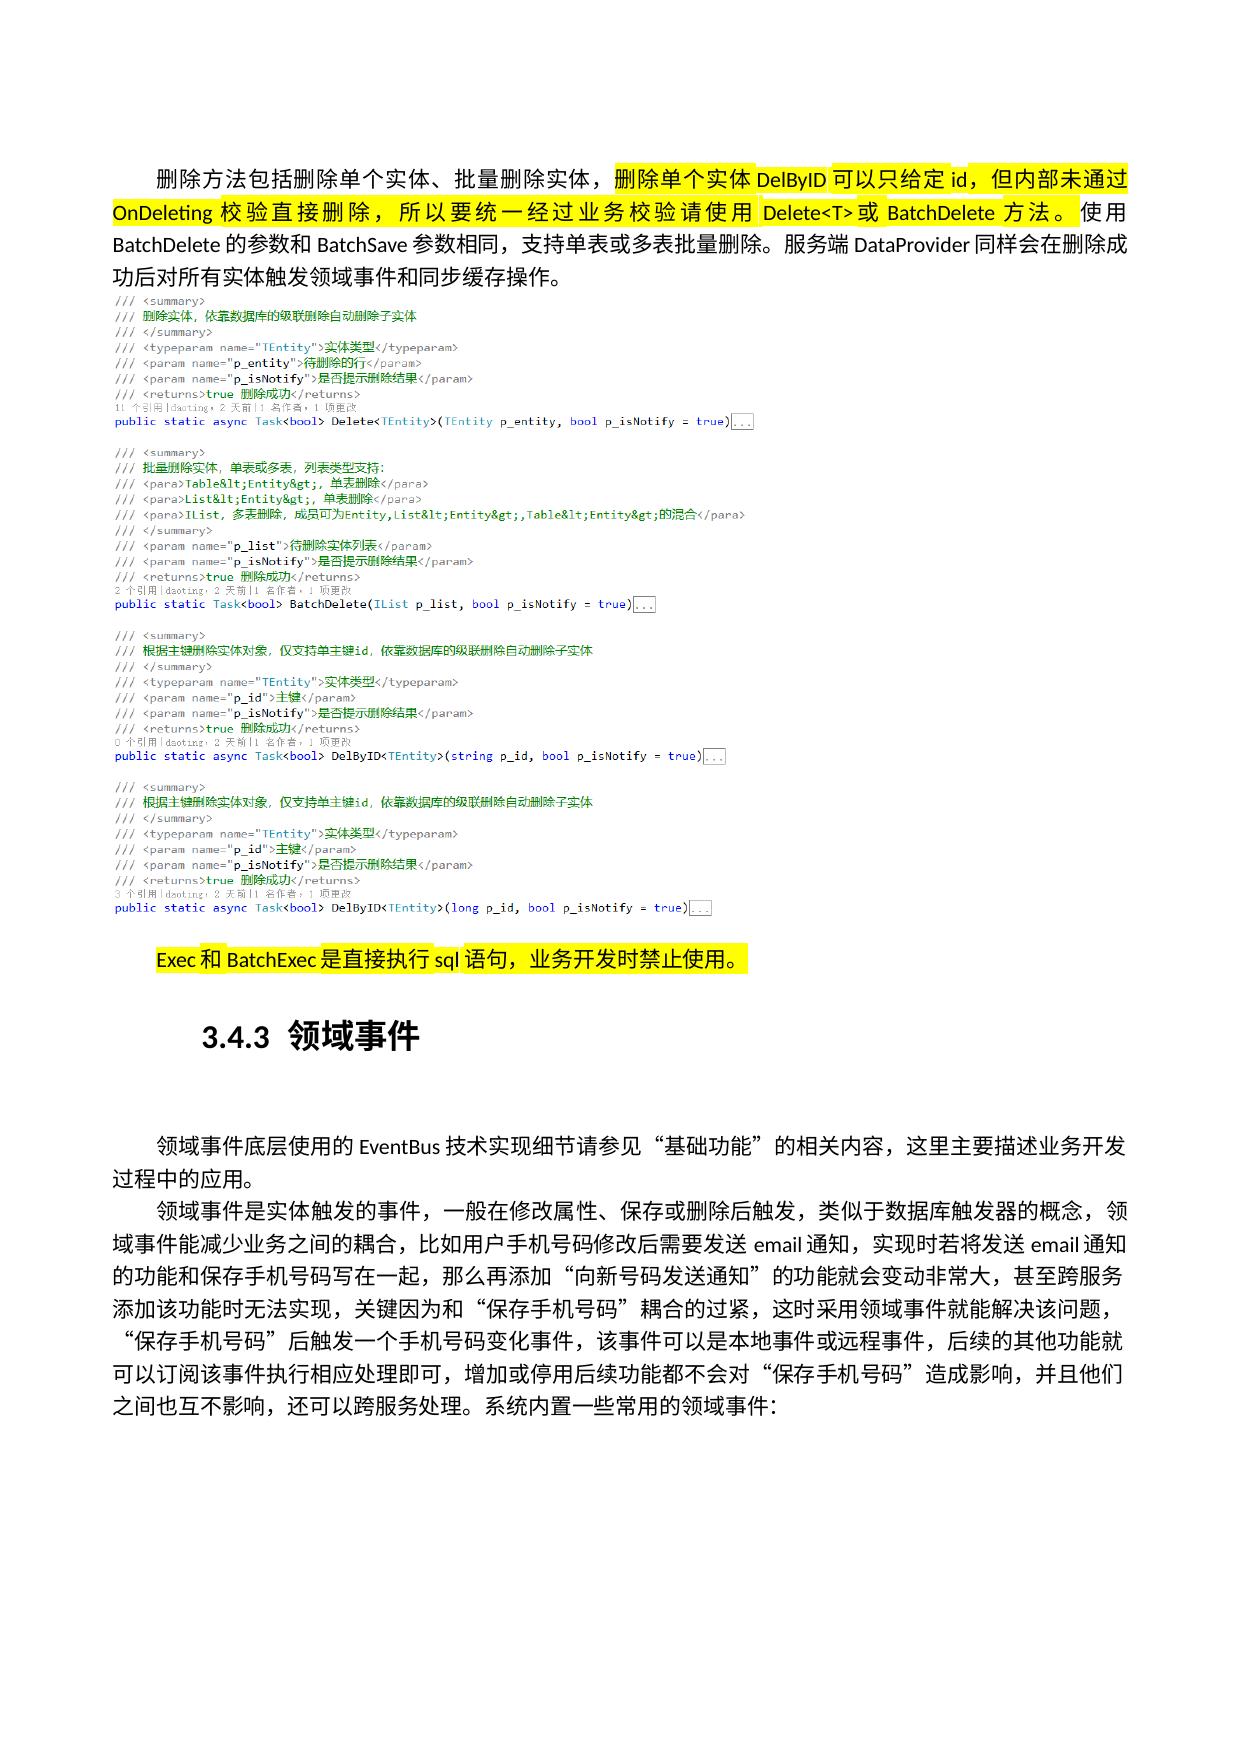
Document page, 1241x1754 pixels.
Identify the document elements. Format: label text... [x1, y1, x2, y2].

subtitle 领域事件 [201, 1002, 1128, 1067]
text 领域事件是实体触发的事件，一般在修改属性、保存或删除后触发，类似于数据库触发器的概念，领域事件能减少业务之间的耦合，比如用户手机号码修改后需要发送email通知，实现时若将发送email通知的功能和保存手机号码写在一起，那么再添加“向新号码发送通知”的功能就会变动非常大，甚至跨服务添加该功能时无法实现，关键因为和“保存手机号码”耦合的过紧，这时采用领域事件就能解决该问题，“保存手机号码”后触发一个手机号码变化事件，该事件可以是本地事件或远程事件，后续的其他功能就可以订阅该事件执行相应处理即可，增加或停用后续功能都不会对“保存手机号码”造成影响，并且他们之间也互不影响，还可以跨服务处理。系统内置一些常用的领域事件： [112, 1194, 1128, 1421]
text 领域事件底层使用的EventBus技术实现细节请参见“基础功能”的相关内容，这里主要描述业务开发过程中的应用。 [112, 1129, 1128, 1194]
text Exec和BatchExec是直接执行sql语句，业务开发时禁止使用。 [112, 942, 1128, 974]
text 删除方法包括删除单个实体、批量删除实体，删除单个实体DelByID可以只给定id，但内部未通过OnDeleting校验直接删除，所以要统一经过业务校验请使用Delete<T>或BatchDelete方法。使用BatchDelete的参数和BatchSave参数相同，支持单表或多表批量删除。服务端DataProvider同样会在删除成功后对所有实体触发领域事件和同步缓存操作。 [112, 162, 1128, 292]
picture [112, 292, 764, 922]
